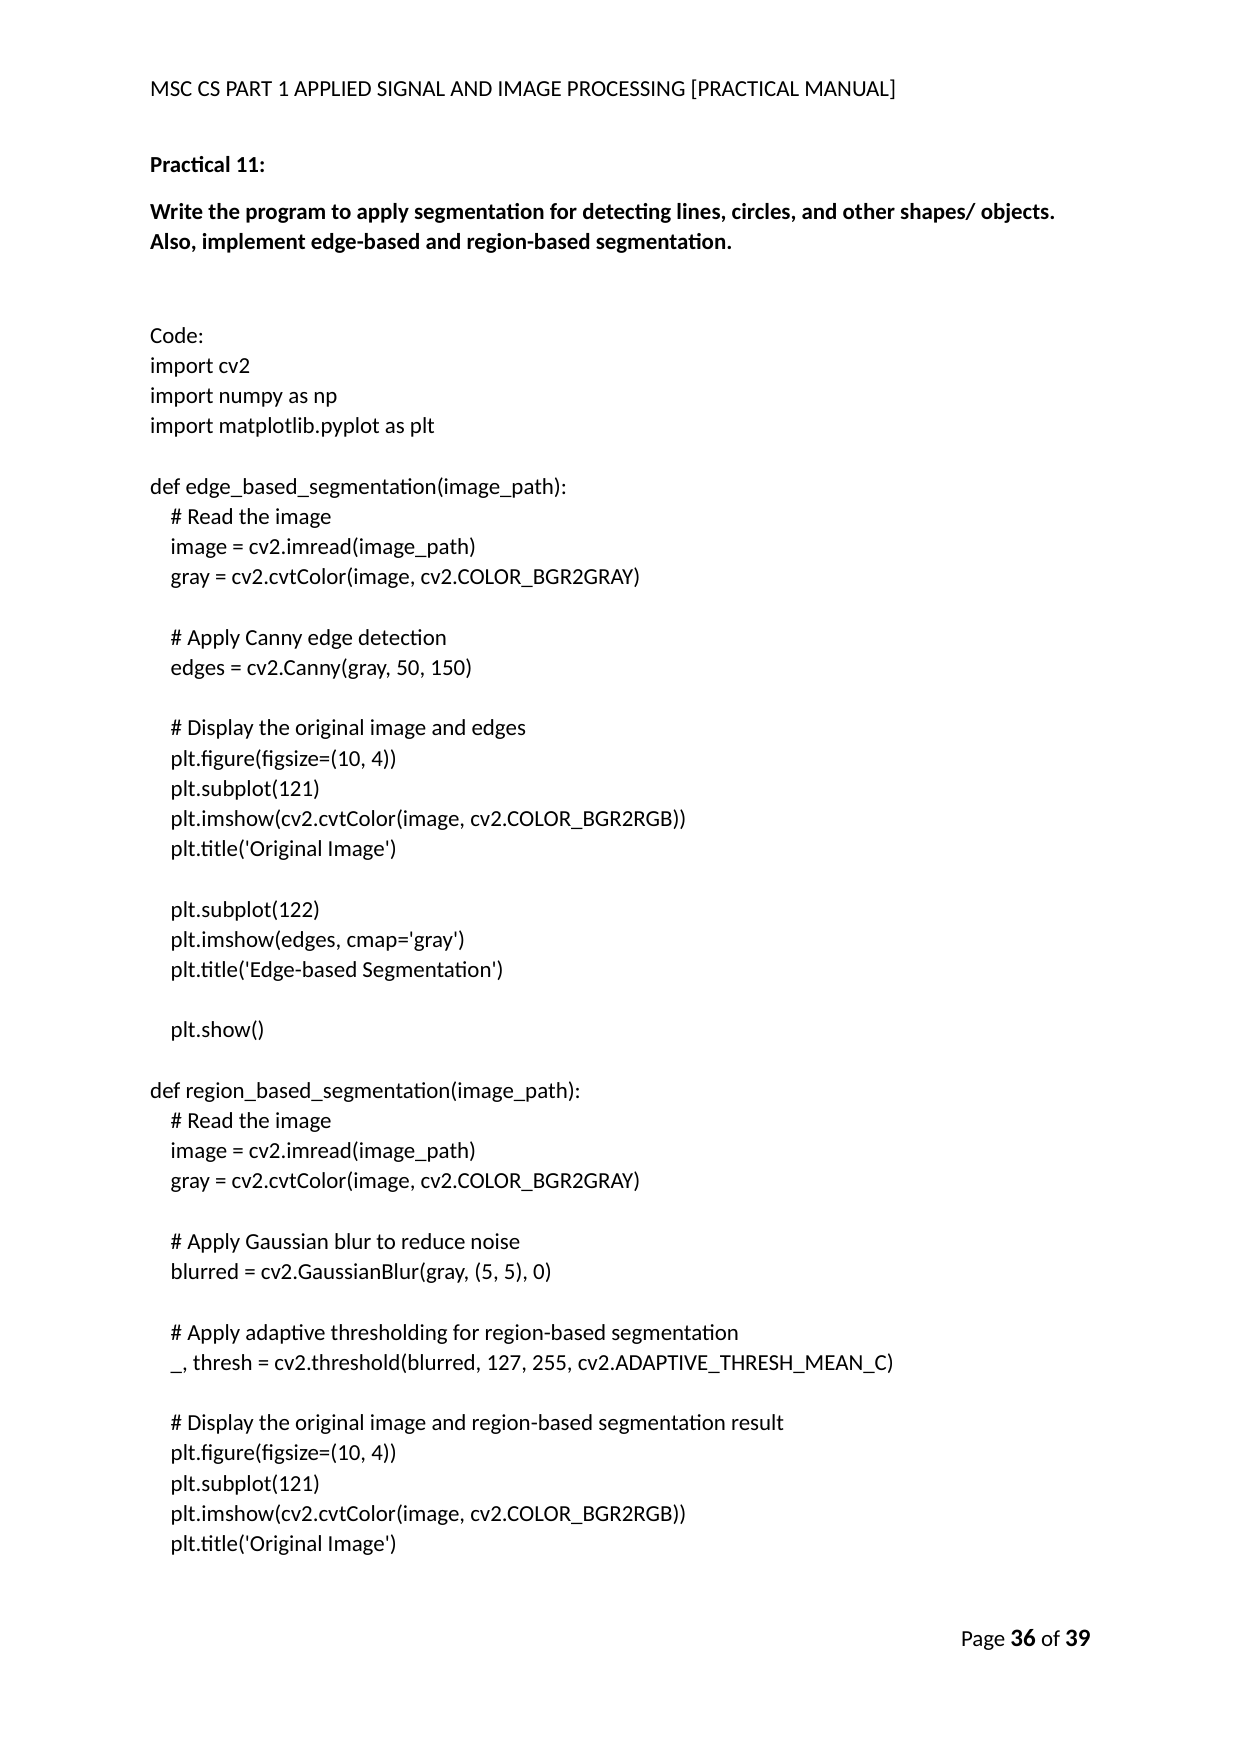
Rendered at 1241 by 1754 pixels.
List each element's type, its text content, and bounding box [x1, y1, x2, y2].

text gray = cv2.cvtColor(image, cv2.COLOR_BGR2GRAY) [150, 1167, 1090, 1195]
text import matplotlib.pyplot as plt [150, 411, 1090, 439]
text gray = cv2.cvtColor(image, cv2.COLOR_BGR2GRAY) [150, 562, 1090, 591]
text # Apply Canny edge detection [150, 623, 1090, 651]
text plt.subplot(121) [150, 774, 1090, 802]
text # Apply Gaussian blur to reduce noise [150, 1227, 1090, 1255]
text image = cv2.imread(image_path) [150, 532, 1090, 560]
text plt.title('Original Image') [150, 834, 1090, 862]
text plt.show() [150, 1016, 1090, 1044]
text Practical 11: [150, 150, 1090, 178]
text import cv2 [150, 351, 1090, 379]
text import numpy as np [150, 381, 1090, 409]
text # Apply adaptive thresholding for region-based segmentation [150, 1318, 1090, 1346]
text Write the program to apply segmentation for detecting lines, circles, and other shapes/ objects. Also, implement edge-based and region-based segmentation. [150, 197, 1090, 255]
text # Display the original image and edges [150, 713, 1090, 742]
text plt.subplot(121) [150, 1469, 1090, 1497]
text # Read the image [150, 1106, 1090, 1134]
text plt.title('Edge-based Segmentation') [150, 955, 1090, 983]
text plt.figure(figsize=(10, 4)) [150, 1438, 1090, 1467]
text Code: [150, 321, 1090, 349]
text def region_based_segmentation(image_path): [150, 1076, 1090, 1104]
text plt.subplot(122) [150, 895, 1090, 923]
text _, thresh = cv2.threshold(blurred, 127, 255, cv2.ADAPTIVE_THRESH_MEAN_C) [150, 1348, 1090, 1376]
text plt.title('Original Image') [150, 1529, 1090, 1557]
text image = cv2.imread(image_path) [150, 1136, 1090, 1164]
text plt.imshow(cv2.cvtColor(image, cv2.COLOR_BGR2RGB)) [150, 804, 1090, 832]
text edges = cv2.Canny(gray, 50, 150) [150, 653, 1090, 681]
text def edge_based_segmentation(image_path): [150, 472, 1090, 500]
text # Display the original image and region-based segmentation result [150, 1408, 1090, 1436]
text blurred = cv2.GaussianBlur(gray, (5, 5), 0) [150, 1257, 1090, 1285]
text plt.imshow(cv2.cvtColor(image, cv2.COLOR_BGR2RGB)) [150, 1499, 1090, 1527]
text # Read the image [150, 502, 1090, 530]
text plt.imshow(edges, cmap='gray') [150, 925, 1090, 953]
text plt.figure(figsize=(10, 4)) [150, 744, 1090, 772]
